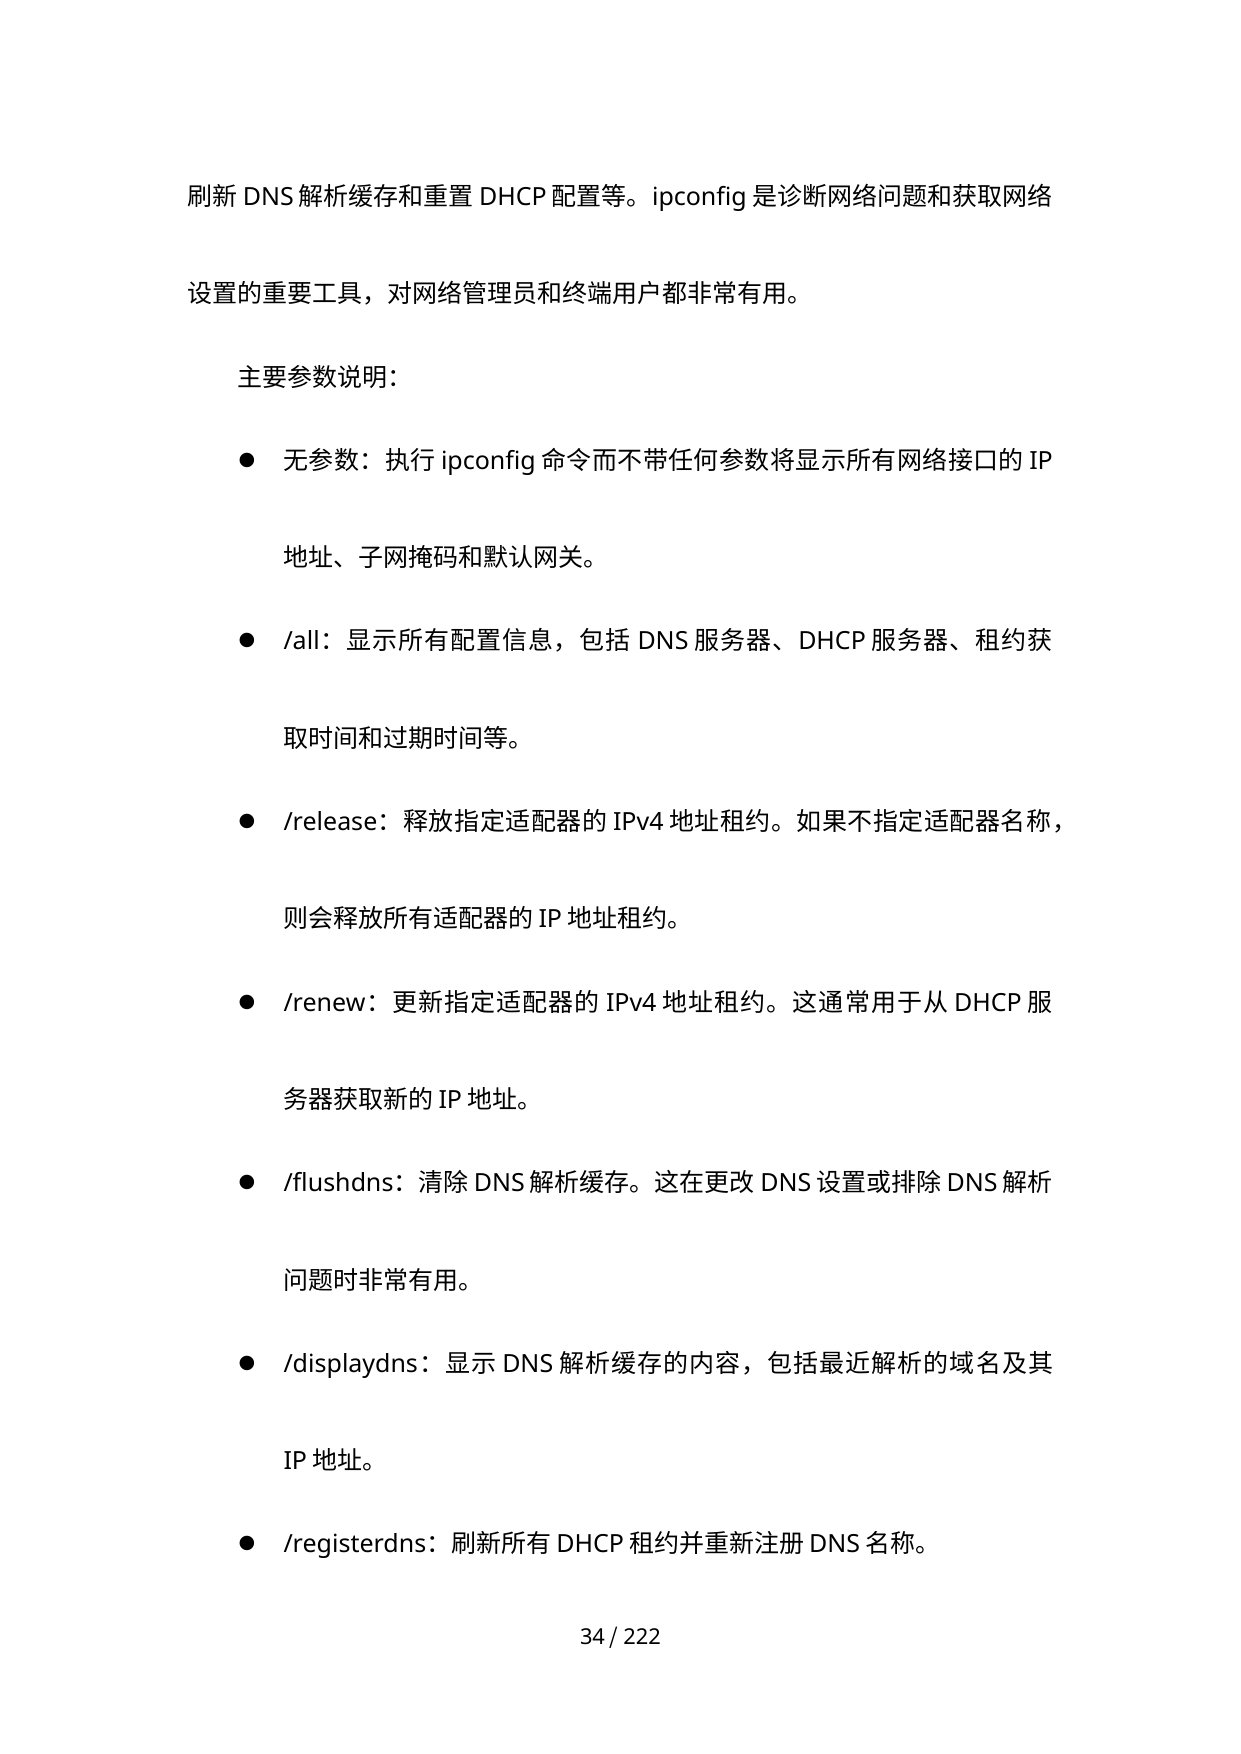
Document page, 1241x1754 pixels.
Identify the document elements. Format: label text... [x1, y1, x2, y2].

list /renew：更新指定适配器的IPv4地址租约。这通常用于从DHCP服务器获取新的IP地址。 [237, 968, 1053, 1130]
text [187, 162, 1053, 324]
list /registerdns：刷新所有DHCP租约并重新注册DNS名称。 [237, 1509, 1053, 1574]
list /release：释放指定适配器的IPv4地址租约。如果不指定适配器名称，则会释放所有适配器的IP地址租约。 [237, 787, 1053, 949]
list /flushdns：清除DNS解析缓存。这在更改DNS设置或排除DNS解析问题时非常有用。 [237, 1148, 1053, 1311]
list /displaydns：显示DNS解析缓存的内容，包括最近解析的域名及其IP地址。 [237, 1329, 1053, 1491]
text 主要参数说明： [187, 343, 1053, 408]
list 无参数：执行ipconfig命令而不带任何参数将显示所有网络接口的IP地址、子网掩码和默认网关。 [237, 426, 1053, 588]
list /all：显示所有配置信息，包括DNS服务器、DHCP服务器、租约获取时间和过期时间等。 [237, 606, 1053, 769]
